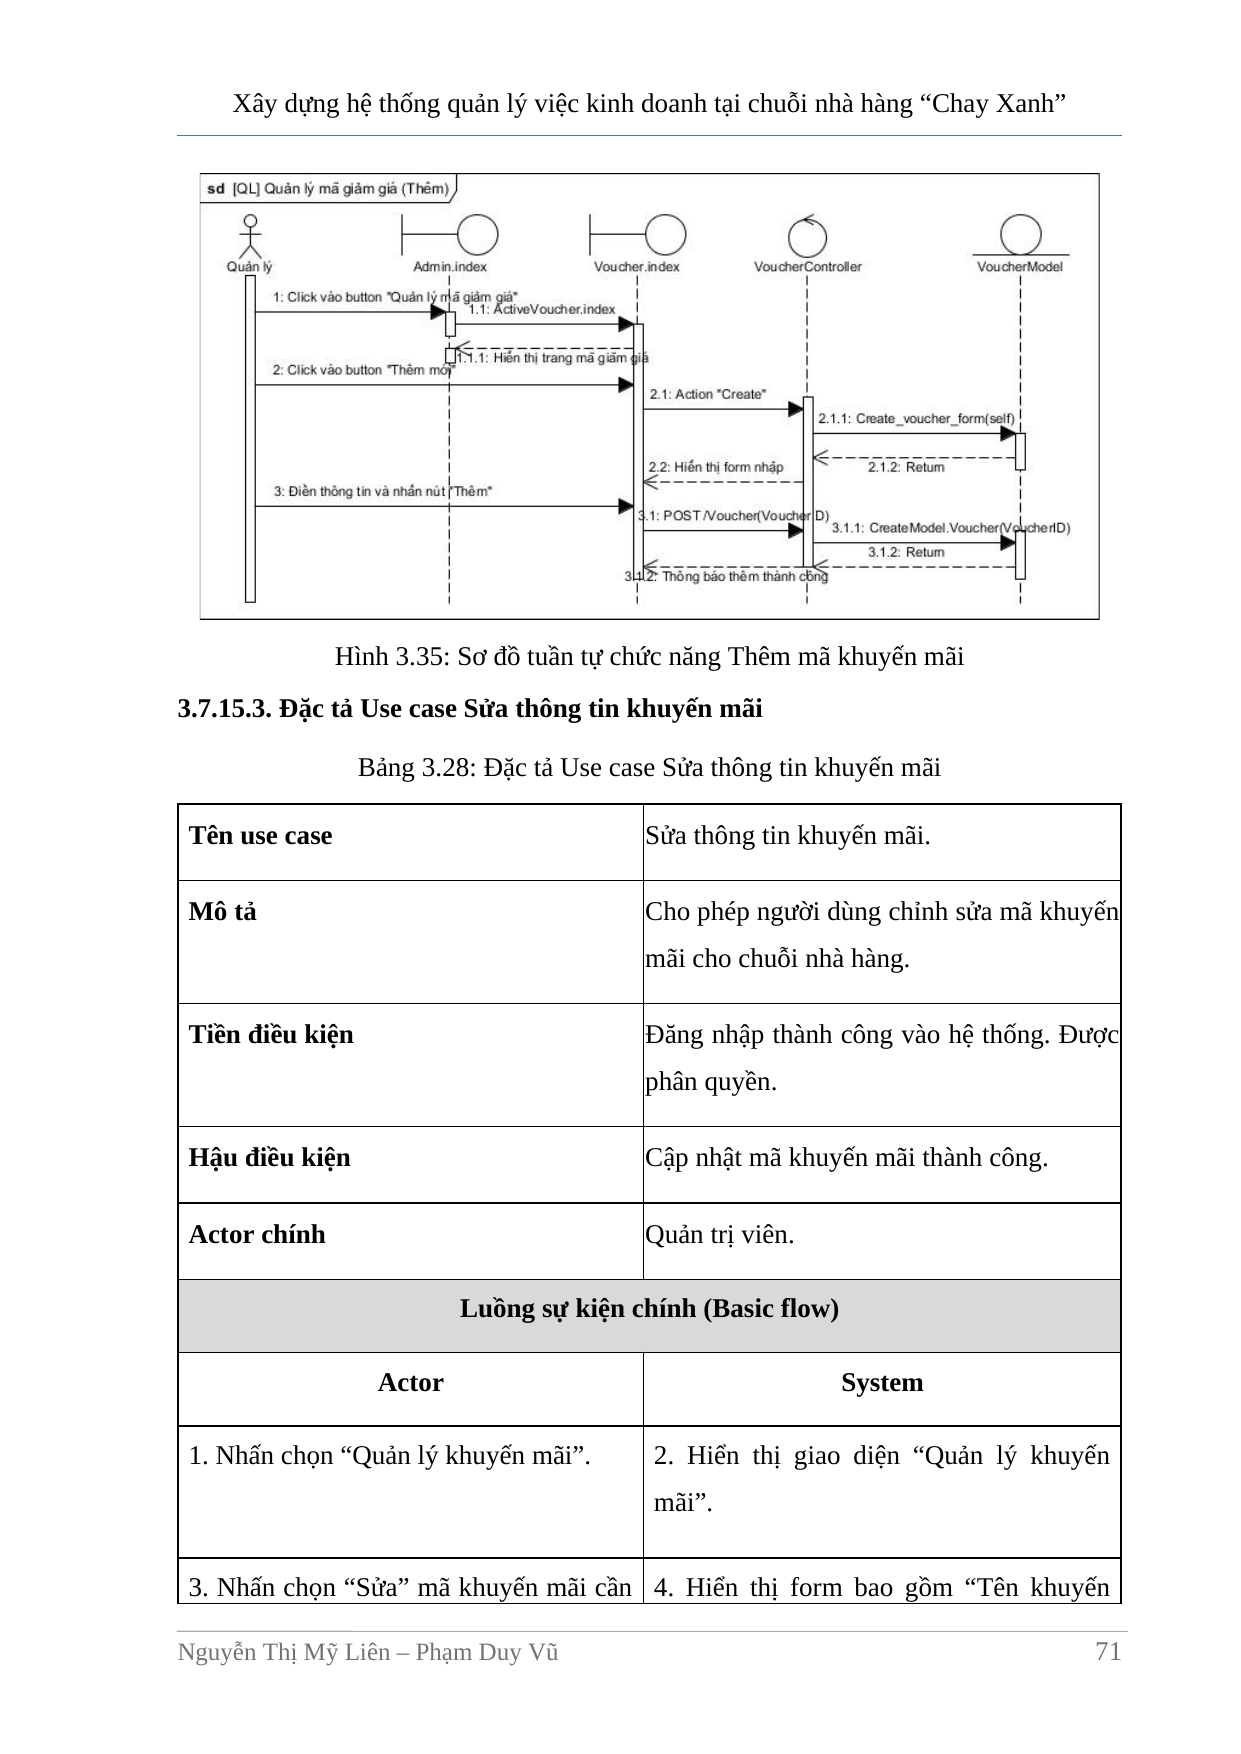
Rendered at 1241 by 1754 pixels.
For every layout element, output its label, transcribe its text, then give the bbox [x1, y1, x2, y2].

table_cell Quản trị viên. [644, 1204, 1120, 1278]
table_header Tên use case [179, 805, 643, 880]
table_cell Cập nhật mã khuyến mãi thành công. [644, 1127, 1120, 1202]
picture [199, 173, 1100, 620]
table_cell Đăng nhập thành công vào hệ thống. Được phân quyền. [644, 1004, 1120, 1126]
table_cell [644, 1559, 1120, 1602]
table_cell System [644, 1353, 1120, 1425]
table_cell Luồng sự kiện chính (Basic flow) [179, 1280, 1120, 1352]
table_cell Tiền điều kiện [179, 1004, 643, 1126]
table_cell 1. Nhấn chọn “Quản lý khuyến mãi”. [179, 1427, 643, 1557]
table_cell Actor [179, 1353, 643, 1425]
text Đặc tả Use case Sửa thông tin khuyến mãi [177, 692, 1122, 723]
table_header Sửa thông tin khuyến mãi. [644, 805, 1120, 880]
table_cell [179, 1559, 643, 1602]
table_cell Actor chính [179, 1204, 643, 1278]
table_cell 2. Hiển thị giao diện “Quản lý khuyến mãi”. [644, 1427, 1120, 1557]
table_cell Cho phép người dùng chỉnh sửa mã khuyến mãi cho chuỗi nhà hàng. [644, 881, 1120, 1003]
table_cell Hậu điều kiện [179, 1127, 643, 1202]
text Bảng 3.28: Đặc tả Use case Sửa thông tin khuyến mãi [177, 751, 1122, 782]
table_cell Mô tả [179, 881, 643, 1003]
